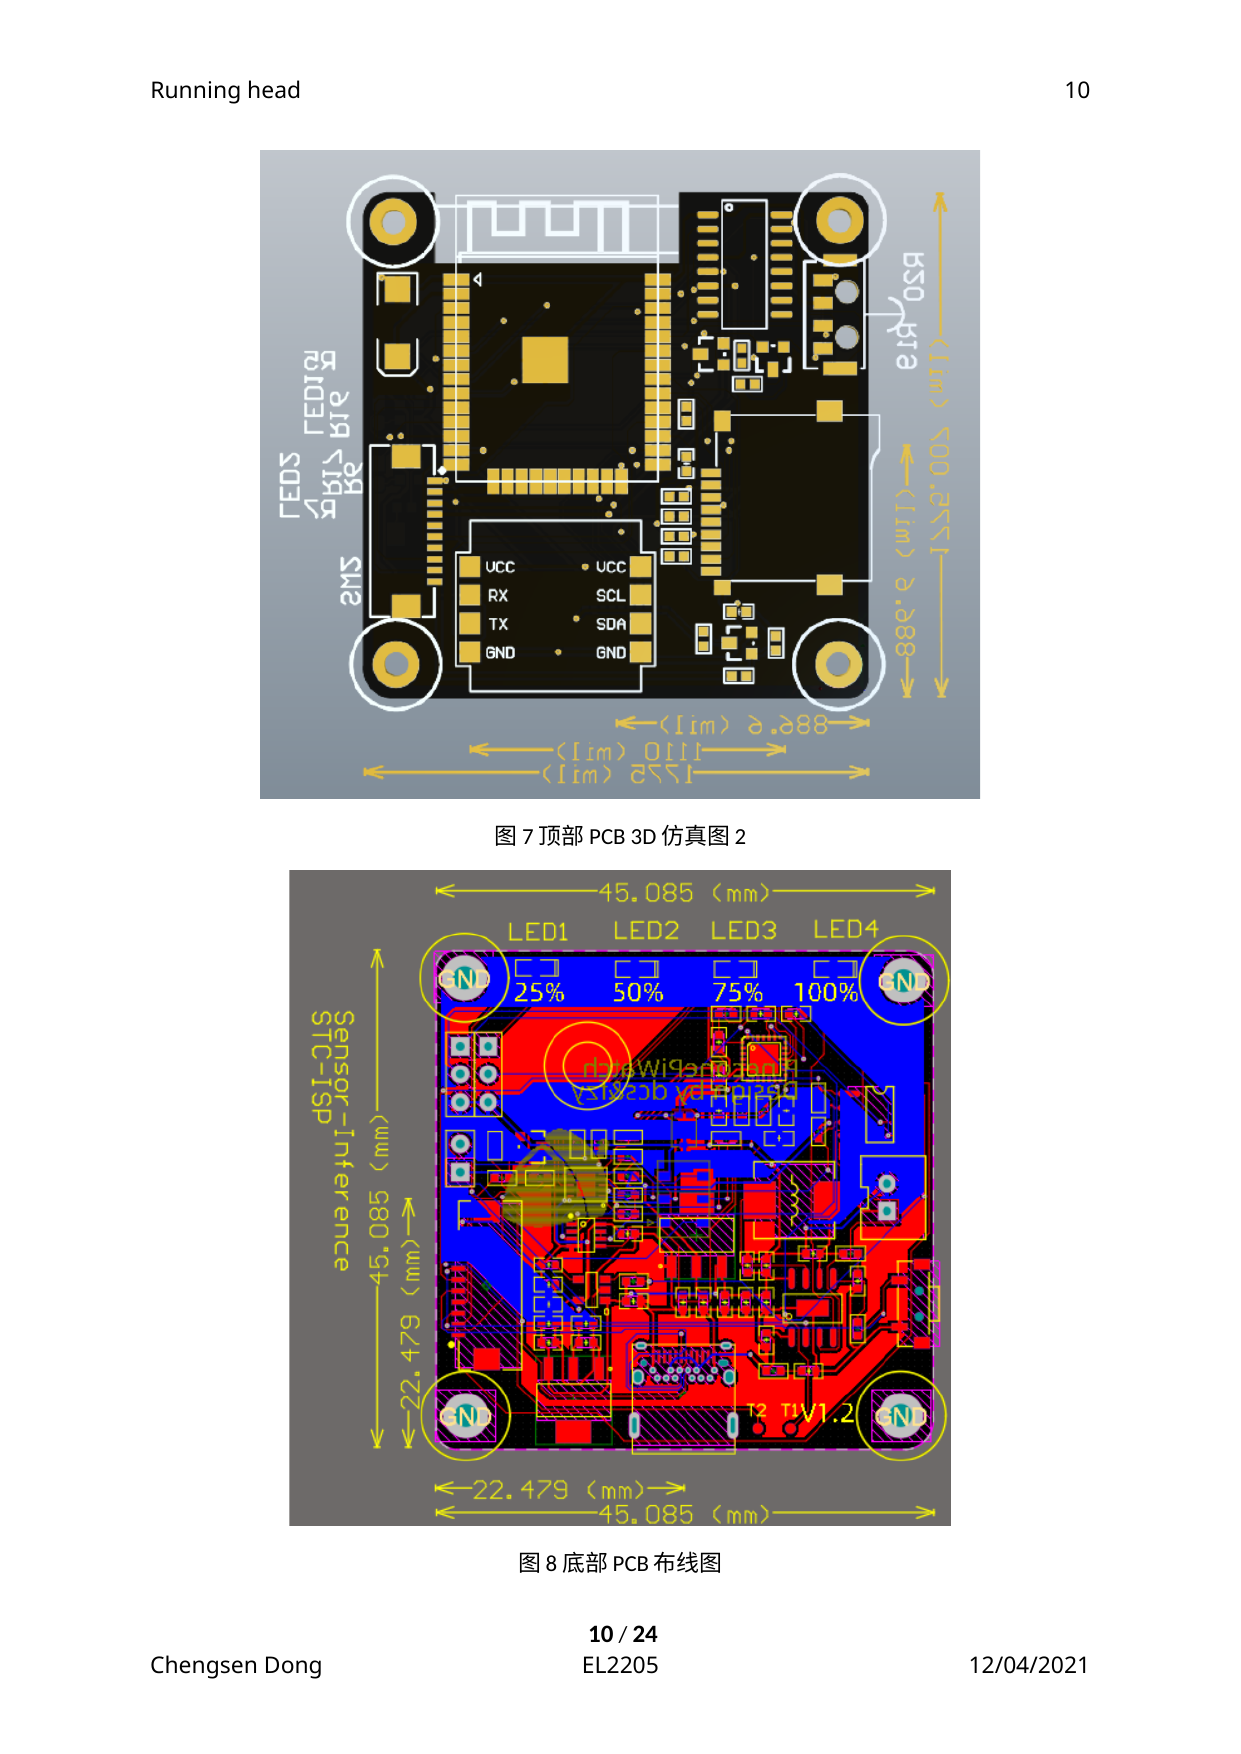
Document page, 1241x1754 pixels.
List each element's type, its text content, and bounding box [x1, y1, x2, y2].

text 图7 顶部PCB 3D仿真图2 [150, 818, 1090, 851]
text 图8 底部PCB布线图 [150, 1545, 1090, 1578]
picture [289, 870, 951, 1526]
picture [260, 150, 980, 799]
